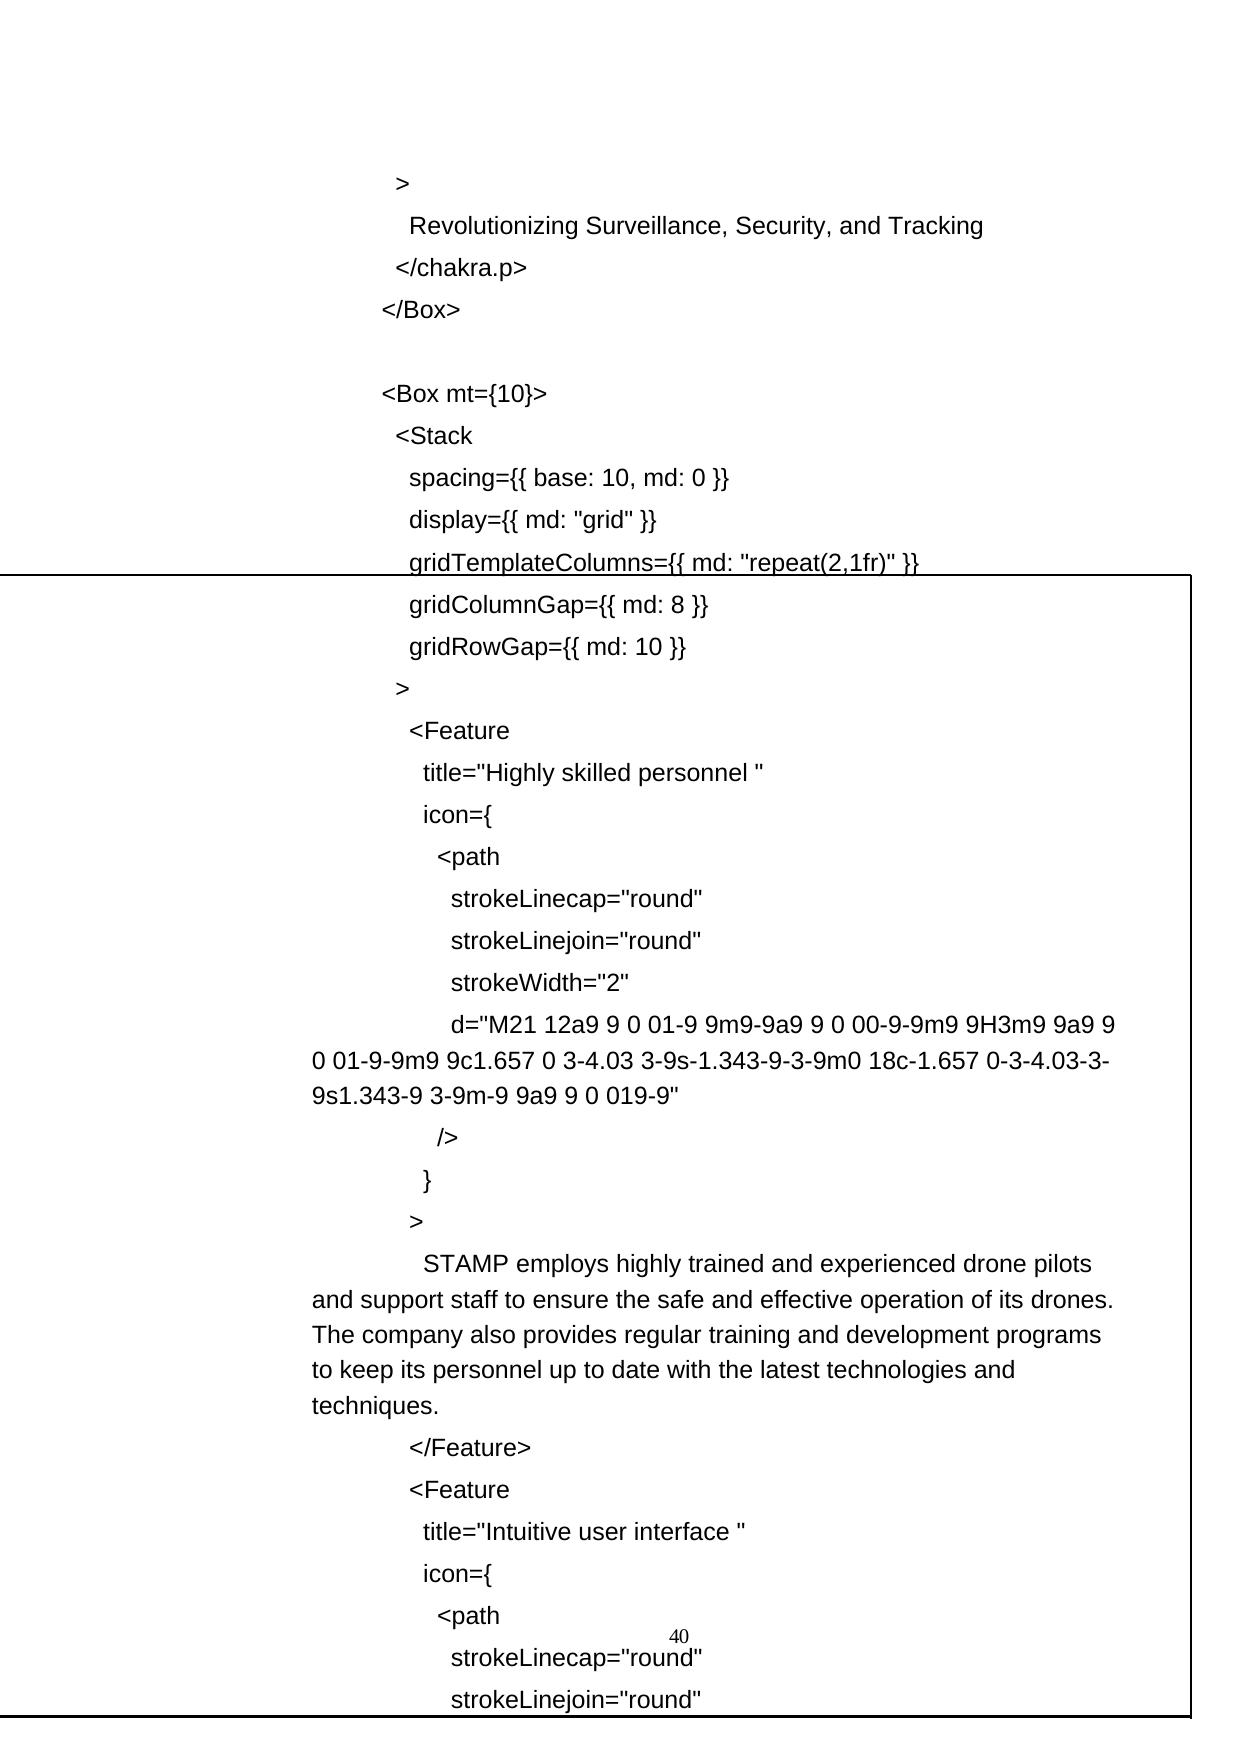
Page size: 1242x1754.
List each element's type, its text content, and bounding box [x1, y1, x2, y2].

text <path [312, 1601, 1123, 1630]
text } [312, 1165, 1123, 1194]
text <Stack [312, 421, 1123, 450]
text strokeLinejoin="round" [312, 926, 1123, 955]
text strokeLinecap="round" [312, 1643, 1123, 1672]
text gridRowGap={{ md: 10 }} [312, 632, 1123, 660]
text title="Highly skilled personnel " [312, 758, 1123, 787]
text > [312, 674, 1123, 702]
text gridColumnGap={{ md: 8 }} [312, 589, 1123, 618]
text title="Intuitive user interface " [312, 1517, 1123, 1546]
text <Feature [312, 1475, 1123, 1503]
text > [312, 169, 1123, 197]
text <Feature [312, 716, 1123, 744]
text strokeLinecap="round" [312, 884, 1123, 913]
text display={{ md: "grid" }} [312, 505, 1123, 534]
text STAMP employs highly trained and experienced drone pilots and support staff to ensure the safe and effective operation of its drones. The company also provides regular training and development programs to keep its personnel up to date with the latest technologies and techniques. [312, 1249, 1123, 1419]
text </chakra.p> [312, 253, 1123, 282]
text icon={ [312, 800, 1123, 829]
text /> [312, 1123, 1123, 1152]
text strokeWidth="2" [312, 968, 1123, 997]
text strokeLinejoin="round" [312, 1685, 1123, 1714]
text <Box mt={10}> [312, 379, 1123, 408]
text gridTemplateColumns={{ md: "repeat(2,1fr)" }} [312, 547, 1123, 576]
text <path [312, 842, 1123, 871]
text </Box> [312, 295, 1123, 324]
text Revolutionizing Surveillance, Security, and Tracking [312, 211, 1123, 239]
text </Feature> [312, 1433, 1123, 1461]
text spacing={{ base: 10, md: 0 }} [312, 463, 1123, 492]
text icon={ [312, 1559, 1123, 1588]
text d="M21 12a9 9 0 01-9 9m9-9a9 9 0 00-9-9m9 9H3m9 9a9 9 0 01-9-9m9 9c1.657 0 3-4.03 3-9s-1.343-9-3-9m0 18c-1.657 0-3-4.03-3-9s1.343-9 3-9m-9 9a9 9 0 019-9" [312, 1010, 1123, 1110]
text > [312, 1207, 1123, 1236]
